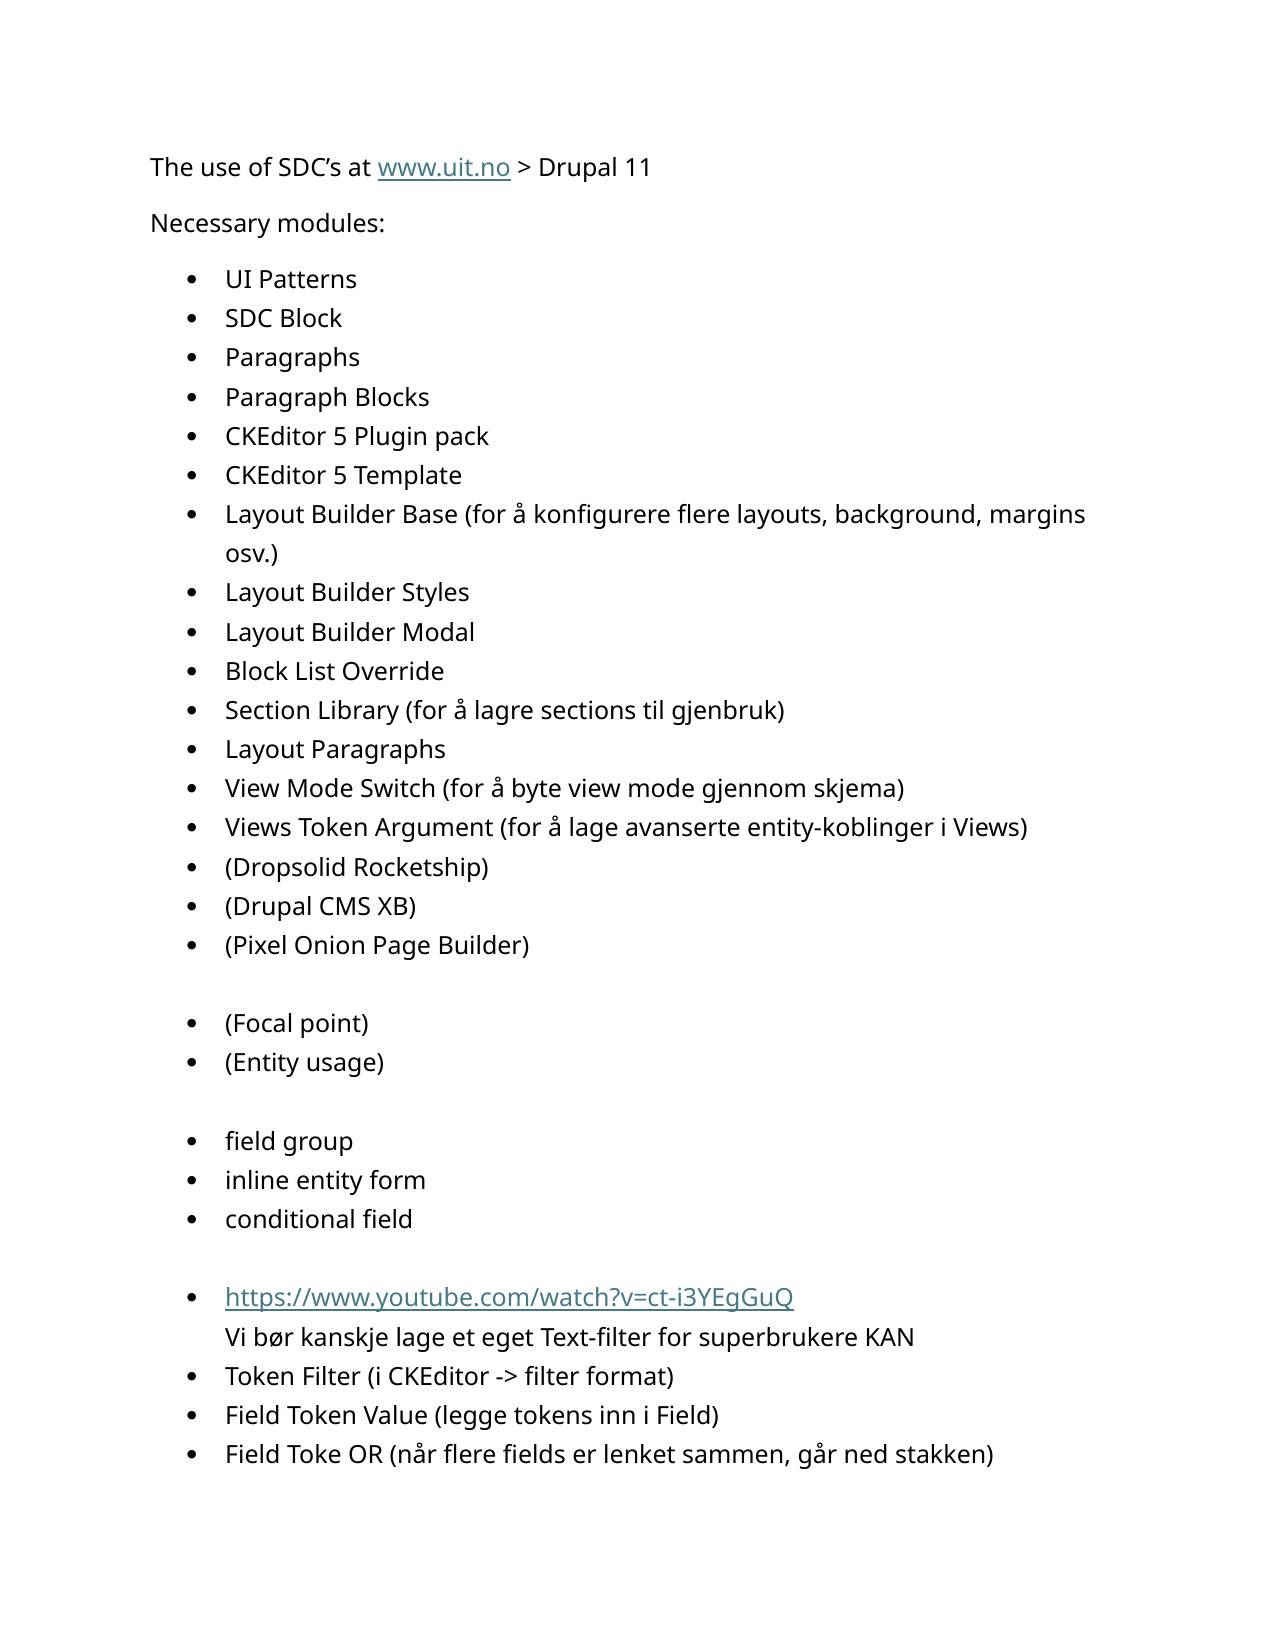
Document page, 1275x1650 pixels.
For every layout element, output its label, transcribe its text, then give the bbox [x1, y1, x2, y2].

list Views Token Argument (for å lage avanserte entity-koblinger i Views) [187, 810, 1125, 844]
text The use of SDC’s at www.uit.no > Drupal 11 [150, 150, 1125, 184]
list Paragraph Blocks [187, 379, 1125, 413]
list inline entity form [187, 1162, 1125, 1197]
list Paragraphs [187, 340, 1125, 374]
list Block List Override [187, 653, 1125, 687]
list View Mode Switch (for å byte view mode gjennom skjema) [187, 771, 1125, 805]
list (Drupal CMS XB) [187, 888, 1125, 922]
list CKEditor 5 Template [187, 457, 1125, 492]
list Field Toke OR (når flere fields er lenket sammen, går ned stakken) [187, 1437, 1125, 1471]
list Layout Paragraphs [187, 732, 1125, 766]
list (Entity usage) [187, 1045, 1125, 1118]
text Necessary modules: [150, 206, 1125, 240]
list UI Patterns [187, 262, 1125, 296]
list CKEditor 5 Plugin pack [187, 418, 1125, 452]
list field group [187, 1123, 1125, 1157]
list SDC Block [187, 301, 1125, 335]
list Layout Builder Modal [187, 614, 1125, 648]
list Layout Builder Styles [187, 575, 1125, 609]
list Section Library (for å lagre sections til gjenbruk) [187, 692, 1125, 727]
list (Pixel Onion Page Builder) [187, 927, 1125, 1001]
list Token Filter (i CKEditor -> filter format) [187, 1358, 1125, 1392]
list https://www.youtube.com/watch?v=ct-i3YEgGuQ Vi bør kanskje lage et eget Text-filter for superbrukere KAN [187, 1280, 1125, 1353]
list conditional field [187, 1202, 1125, 1275]
list Field Token Value (legge tokens inn i Field) [187, 1397, 1125, 1432]
list Layout Builder Base (for å konfigurere flere layouts, background, margins osv.) [187, 497, 1125, 570]
list (Dropsolid Rocketship) [187, 849, 1125, 883]
list (Focal point) [187, 1006, 1125, 1040]
